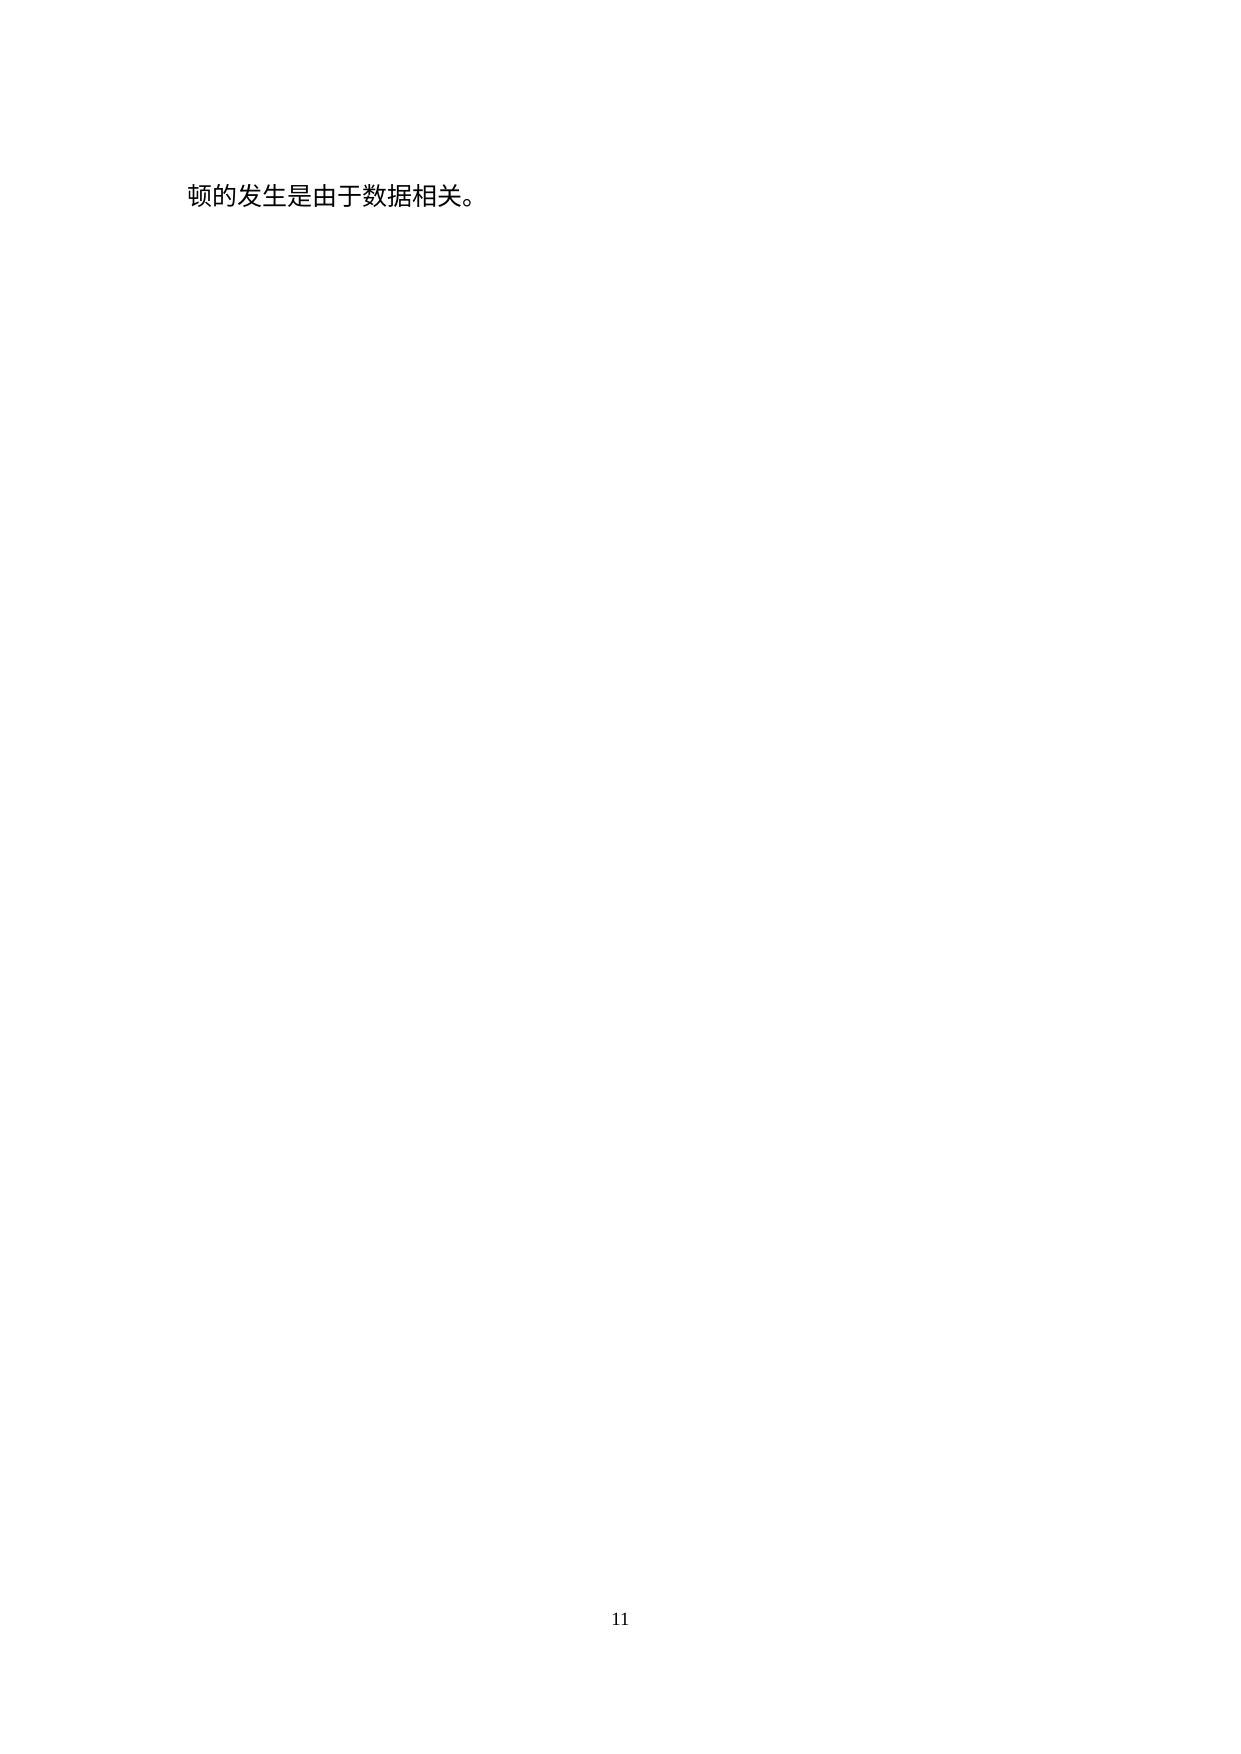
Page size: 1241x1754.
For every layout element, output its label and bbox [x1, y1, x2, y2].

text [187, 162, 1053, 227]
